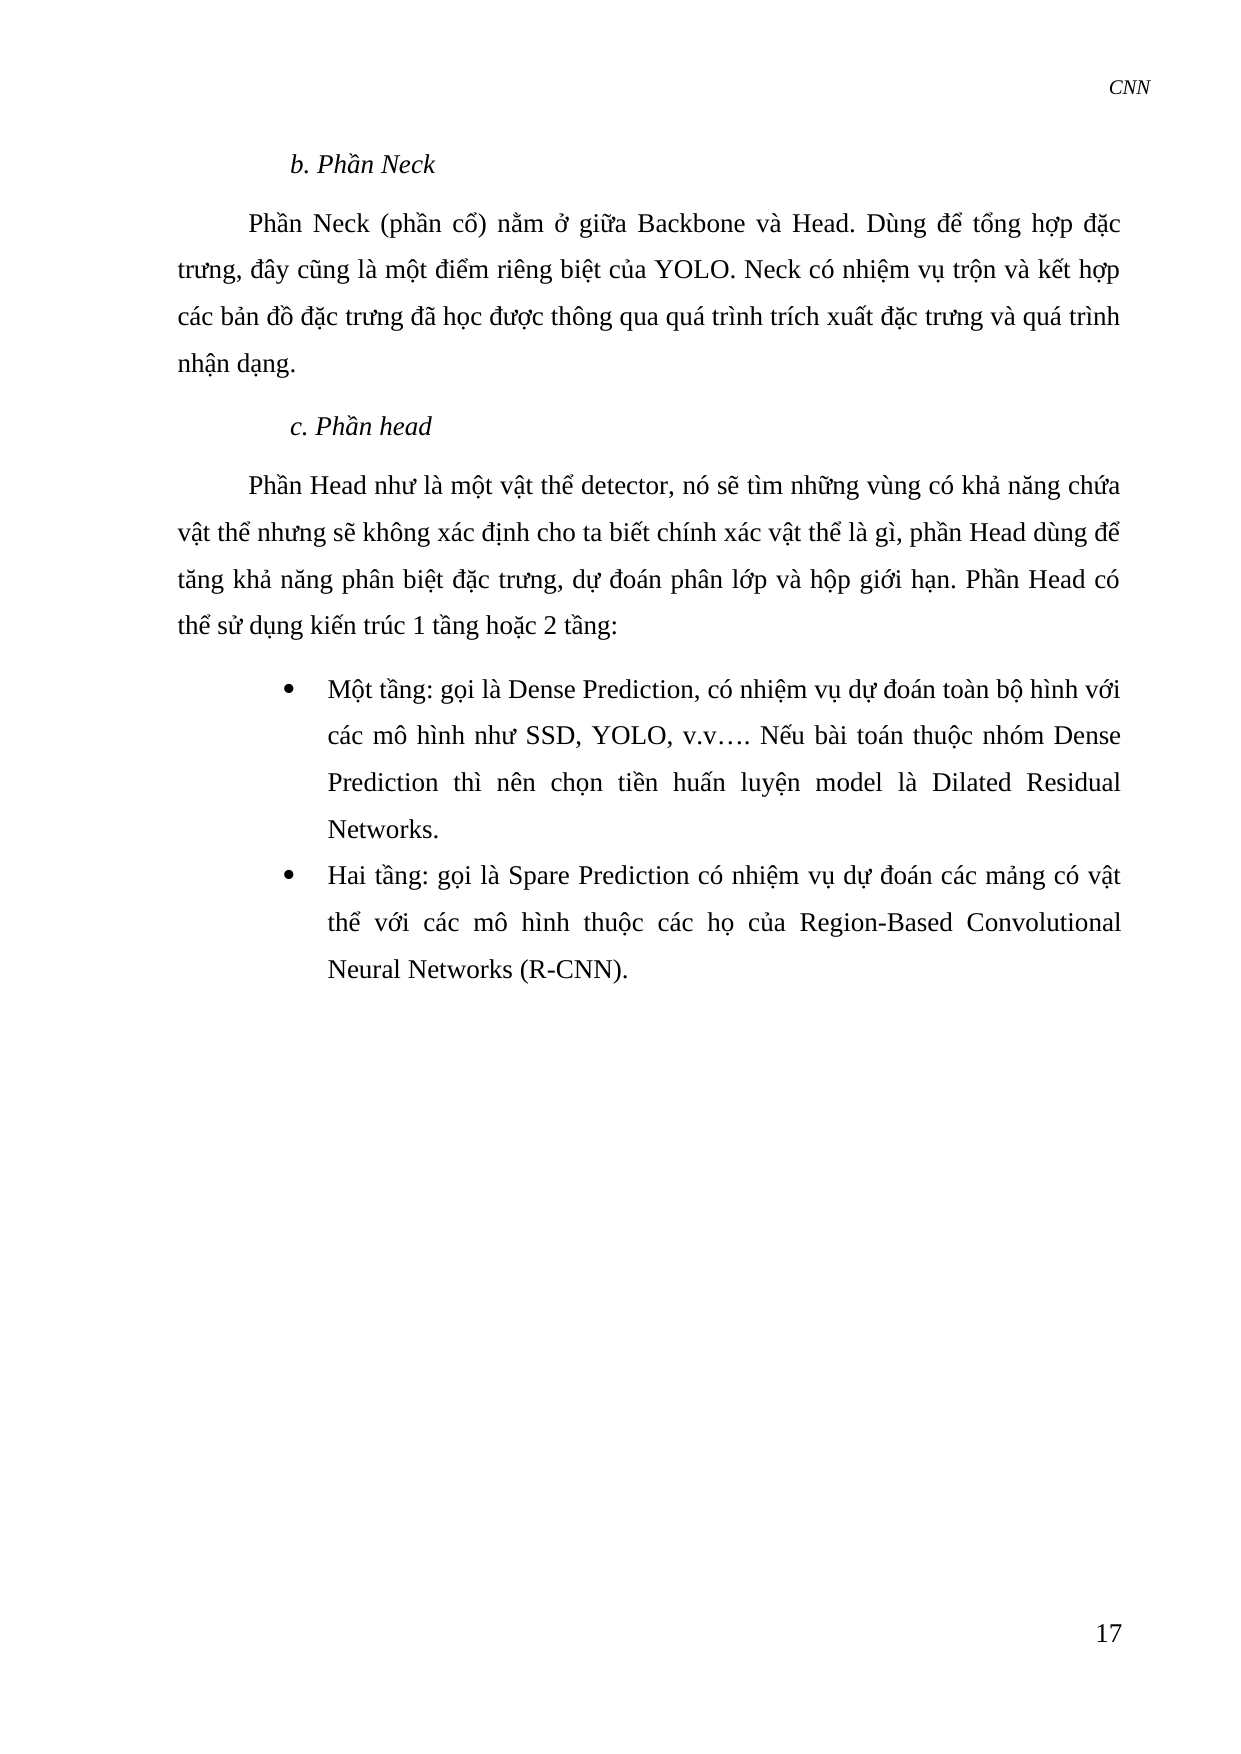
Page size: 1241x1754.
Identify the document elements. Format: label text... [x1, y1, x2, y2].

text Phần Neck (phần cổ) nằm ở giữa Backbone và Head. Dùng để tổng hợp đặc trưng, đây cũng là một điểm riêng biệt của YOLO. Neck có nhiệm vụ trộn và kết hợp các bản đồ đặc trưng đã học được thông qua quá trình trích xuất đặc trưng và quá trình nhận dạng. [177, 207, 1122, 378]
text Phần Head như là một vật thể detector, nó sẽ tìm những vùng có khả năng chứa vật thể nhưng sẽ không xác định cho ta biết chính xác vật thể là gì, phần Head dùng để tăng khả năng phân biệt đặc trưng, dự đoán phân lớp và hộp giới hạn. Phần Head có thể sử dụng kiến trúc 1 tầng hoặc 2 tầng: [177, 469, 1122, 641]
subtitle Phần Neck [290, 148, 1122, 179]
list Hai tầng: gọi là Spare Prediction có nhiệm vụ dự đoán các mảng có vật thể với các mô hình thuộc các họ của Region-Based Convolutional Neural Networks (R-CNN). [290, 859, 1122, 984]
list Một tầng: gọi là Dense Prediction, có nhiệm vụ dự đoán toàn bộ hình với các mô hình như SSD, YOLO, v.v…. Nếu bài toán thuộc nhóm Dense Prediction thì nên chọn tiền huấn luyện model là Dilated Residual Networks. [290, 673, 1122, 844]
subtitle Phần head [290, 410, 1122, 441]
